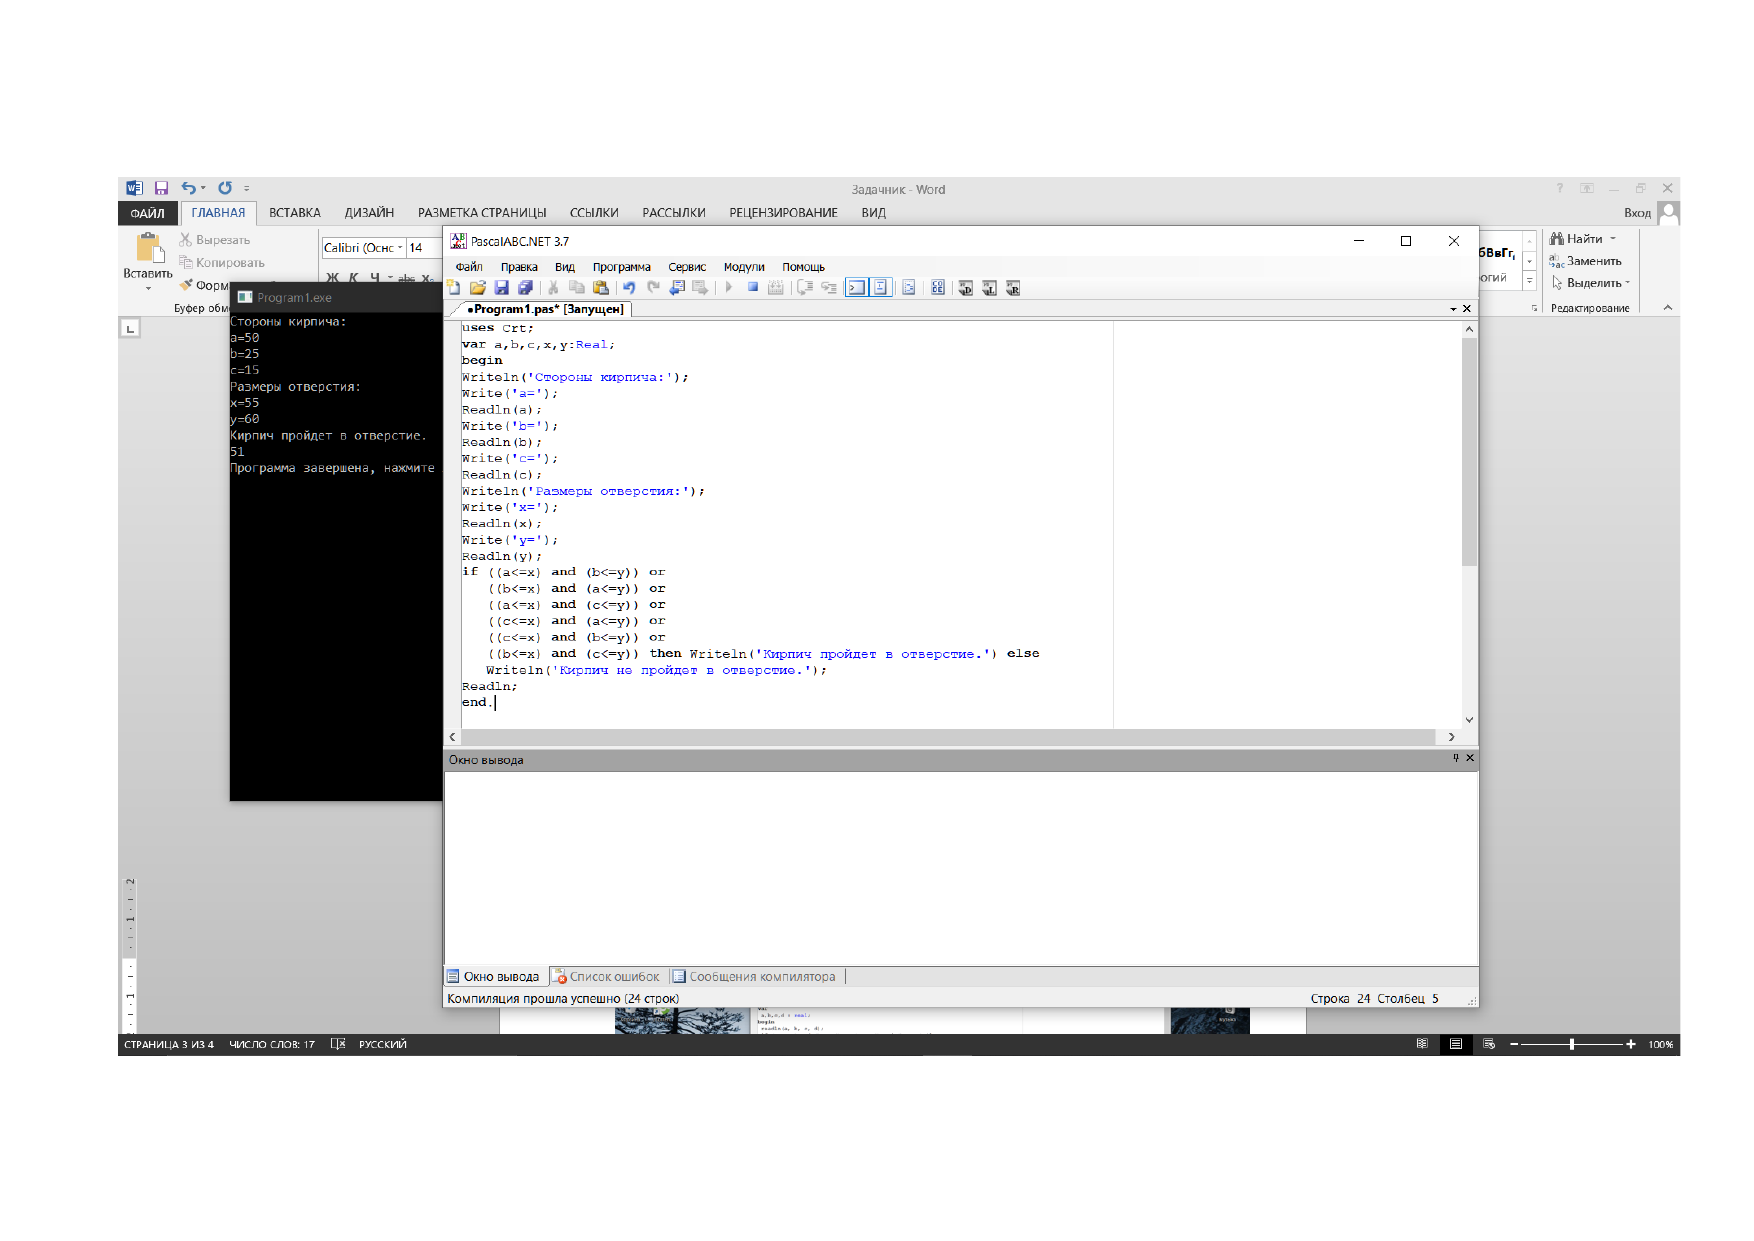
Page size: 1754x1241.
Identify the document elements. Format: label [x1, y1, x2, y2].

picture [118, 177, 1681, 1056]
